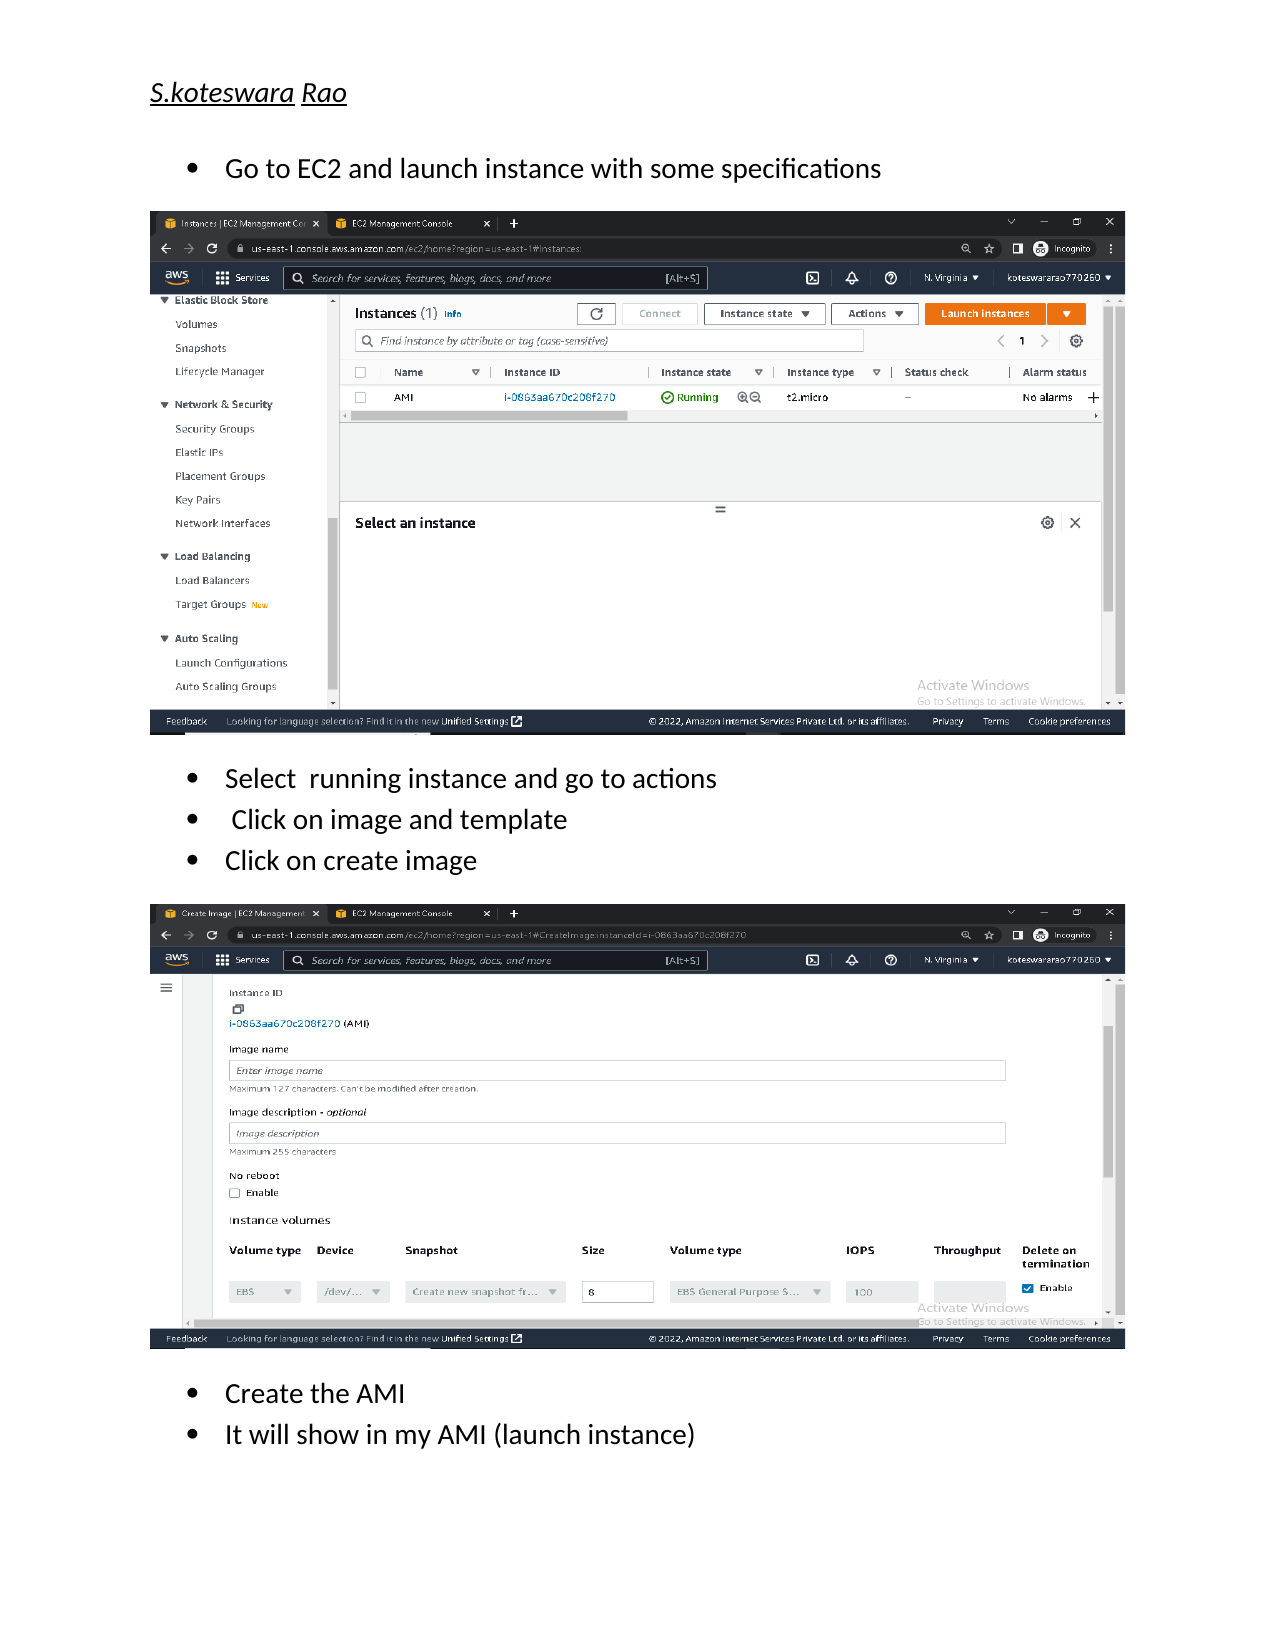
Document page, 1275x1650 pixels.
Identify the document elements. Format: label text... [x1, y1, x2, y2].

list It will show in my AMI (launch instance) [187, 1416, 1125, 1452]
list Click on create image [187, 842, 1125, 878]
list Go to EC2 and launch instance with some specifications [187, 150, 1125, 186]
picture [150, 904, 1125, 1349]
list Create the AMI [187, 1375, 1125, 1411]
list Select running instance and go to actions [187, 760, 1125, 796]
list Click on image and template [187, 801, 1125, 837]
picture [150, 211, 1125, 735]
